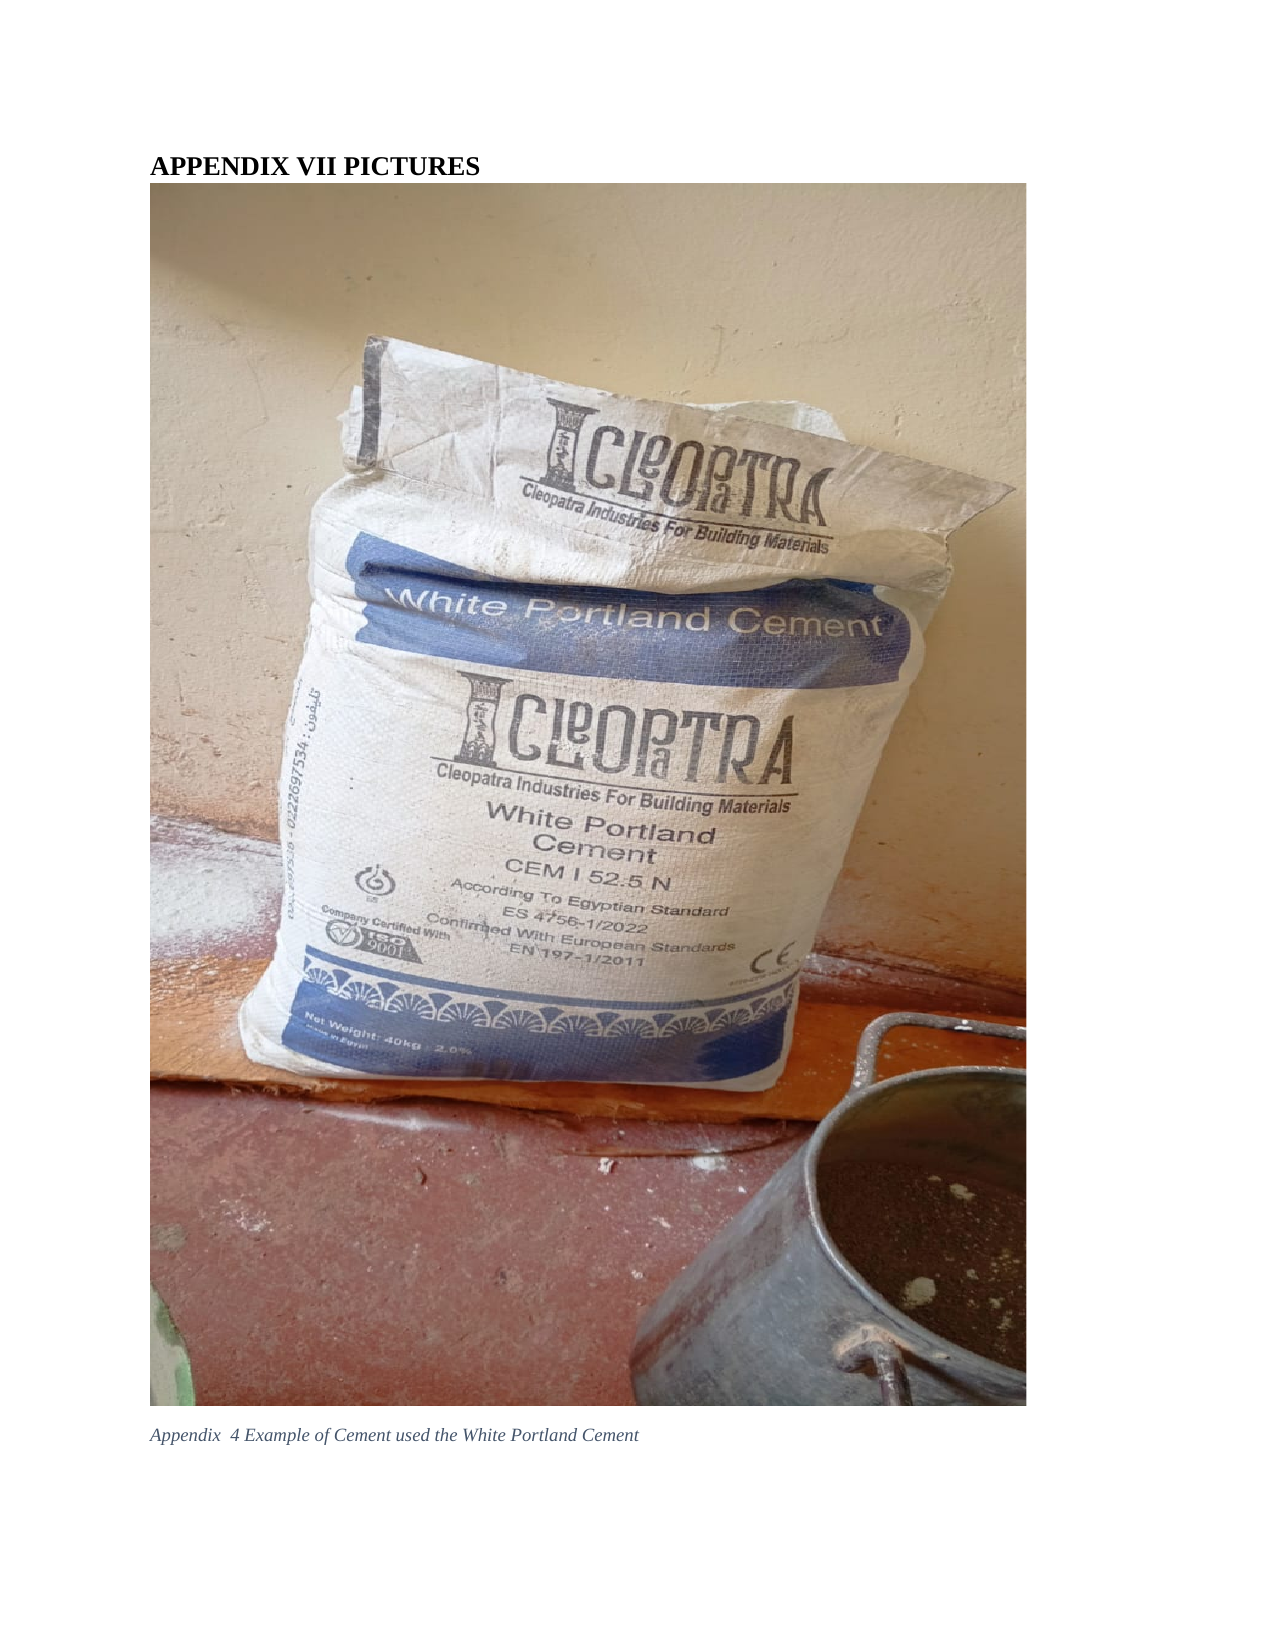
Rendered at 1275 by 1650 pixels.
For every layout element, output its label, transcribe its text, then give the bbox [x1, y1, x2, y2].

picture [150, 183, 1027, 1406]
text Appendix 4 Example of Cement used the White Portland Cement [150, 1424, 1125, 1446]
subtitle APPENDIX VII PICTURES [150, 150, 1125, 181]
